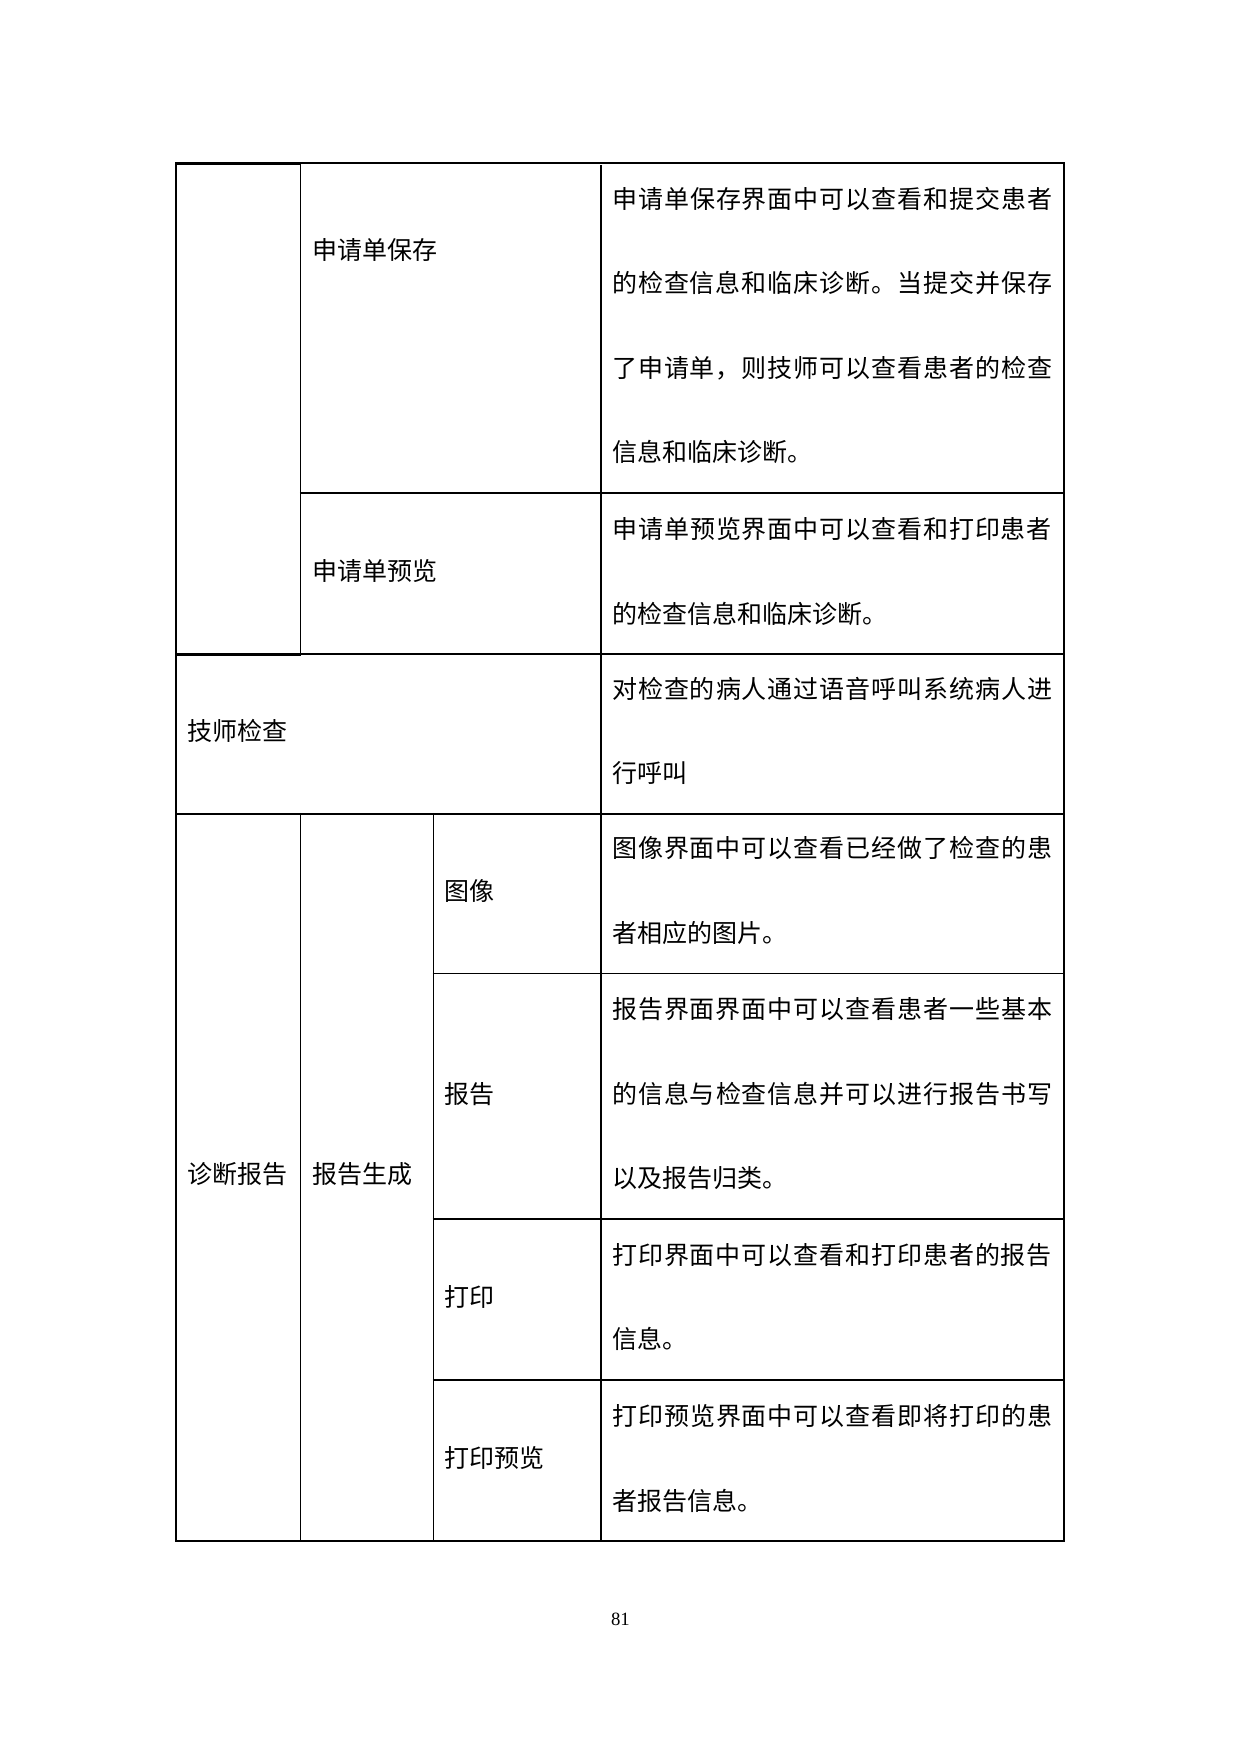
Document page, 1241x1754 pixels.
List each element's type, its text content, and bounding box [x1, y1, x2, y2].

table_cell 申请单保存 [301, 164, 601, 492]
table_cell 报告生成 [301, 815, 433, 1540]
table_cell 报告界面界面中可以查看患者一些基本的信息与检查信息并可以进行报告书写以及报告归类。 [602, 974, 1063, 1218]
table_cell 打印预览界面中可以查看即将打印的患者报告信息。 [602, 1381, 1063, 1540]
table_cell 打印预览 [434, 1381, 600, 1540]
table_cell 申请单保存界面中可以查看和提交患者的检查信息和临床诊断。当提交并保存了申请单，则技师可以查看患者的检查信息和临床诊断。 [601, 164, 1063, 492]
table_cell 申请单预览界面中可以查看和打印患者的检查信息和临床诊断。 [602, 494, 1063, 653]
table_cell 打印界面中可以查看和打印患者的报告信息。 [602, 1220, 1063, 1379]
table_cell 对检查的病人通过语音呼叫系统病人进行呼叫 [602, 655, 1063, 813]
table_cell 图像界面中可以查看已经做了检查的患者相应的图片。 [602, 815, 1063, 972]
table_cell 诊断报告 [177, 815, 300, 1540]
table_cell 申请单预览 [301, 494, 600, 653]
table_cell 打印 [434, 1220, 600, 1379]
table_cell 技师检查 [177, 655, 600, 813]
table_cell 报告 [434, 974, 600, 1218]
table_cell 图像 [434, 815, 600, 972]
